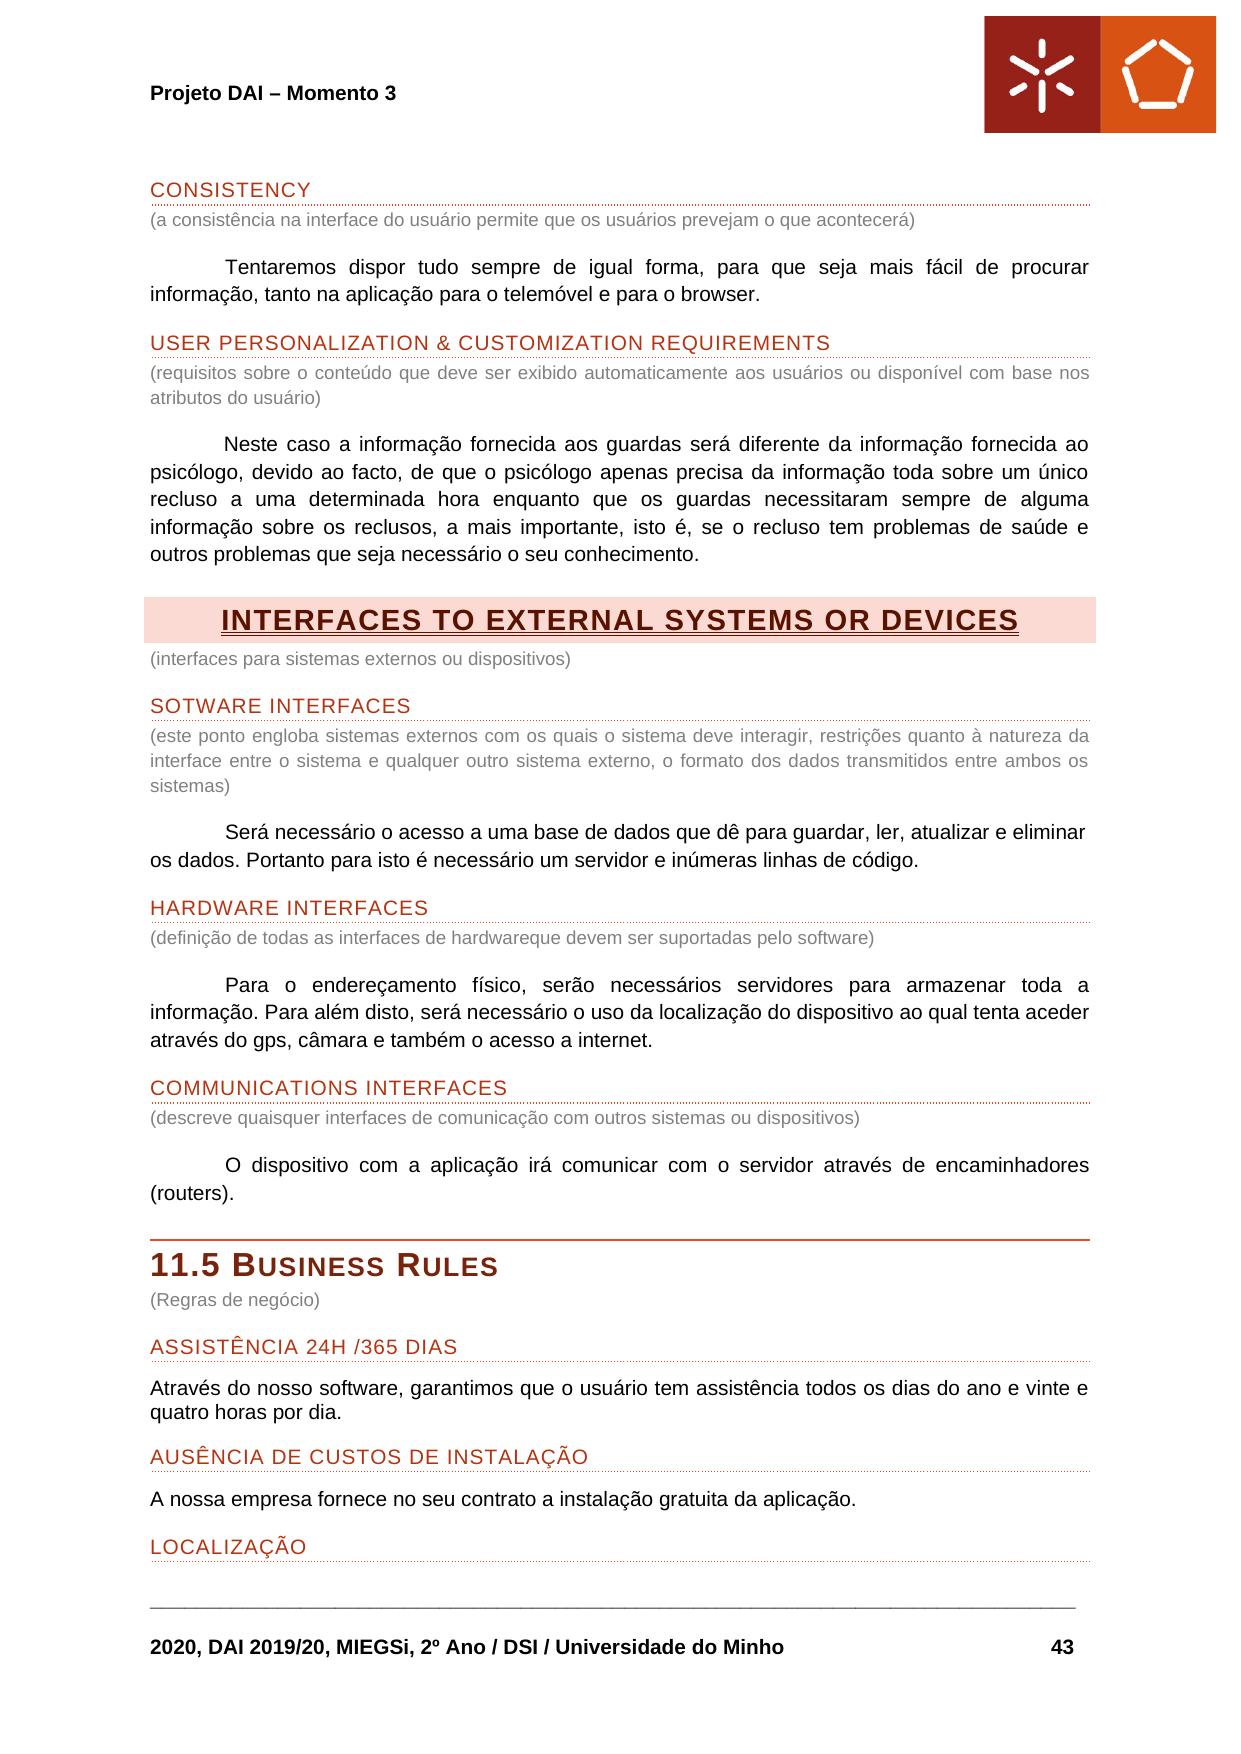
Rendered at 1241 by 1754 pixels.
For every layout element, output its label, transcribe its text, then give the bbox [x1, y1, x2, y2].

text (requisitos sobre o conteúdo que deve ser exibido automaticamente aos usuários ou disponível com base nos atributos do usuário) [150, 362, 1090, 408]
text O dispositivo com a aplicação irá comunicar com o servidor através de encaminhadores (routers). [150, 1153, 1090, 1204]
text (este ponto engloba sistemas externos com os quais o sistema deve interagir, restrições quanto à natureza da interface entre o sistema e qualquer outro sistema externo, o formato dos dados transmitidos entre ambos os sistemas) [150, 725, 1090, 796]
subtitle Ausência de custos de instalação [150, 1445, 1090, 1472]
text (Regras de negócio) [150, 1289, 1090, 1311]
text Neste caso a informação fornecida aos guardas será diferente da informação fornecida ao psicólogo, devido ao facto, de que o psicólogo apenas precisa da informação toda sobre um único recluso a uma determinada hora enquanto que os guardas necessitaram sempre de alguma informação sobre os reclusos, a mais importante, isto é, se o recluso tem problemas de saúde e outros problemas que seja necessário o seu conhecimento. [150, 432, 1090, 566]
text (definição de todas as interfaces de hardwareque devem ser suportadas pelo software) [150, 927, 1090, 949]
subtitle Assistência 24h /365 dias [150, 1334, 1090, 1362]
text Será necessário o acesso a uma base de dados que dê para guardar, ler, atualizar e eliminar os dados. Portanto para isto é necessário um servidor e inúmeras linhas de código. [150, 820, 1090, 872]
subtitle Localização [150, 1535, 1090, 1562]
subtitle Consistency [150, 178, 1090, 206]
text (a consistência na interface do usuário permite que os usuários prevejam o que acontecerá) [150, 209, 1090, 231]
text Tentaremos dispor tudo sempre de igual forma, para que seja mais fácil de procurar informação, tanto na aplicação para o telemóvel e para o browser. [150, 255, 1090, 306]
subtitle Hardware Interfaces [150, 896, 1090, 923]
text (interfaces para sistemas externos ou dispositivos) [150, 648, 1090, 670]
subtitle Interfaces to external Systems or Devices [150, 603, 1090, 637]
text A nossa empresa fornece no seu contrato a instalação gratuita da aplicação. [150, 1486, 1090, 1510]
picture [984, 16, 1217, 133]
subtitle User Personalization & Customization Requirements [150, 331, 1090, 358]
text (descreve quaisquer interfaces de comunicação com outros sistemas ou dispositivos) [150, 1107, 1090, 1129]
text Para o endereçamento físico, serão necessários servidores para armazenar toda a informação. Para além disto, será necessário o uso da localização do dispositivo ao qual tenta aceder através do gps, câmara e também o acesso a internet. [150, 973, 1090, 1052]
subtitle Sotware Interfaces [150, 694, 1090, 721]
text Através do nosso software, garantimos que o usuário tem assistência todos os dias do ano e vinte e quatro horas por dia. [150, 1376, 1090, 1424]
subtitle Communications Interfaces [150, 1076, 1090, 1104]
subtitle 11.5 Business Rules [150, 1241, 1090, 1283]
